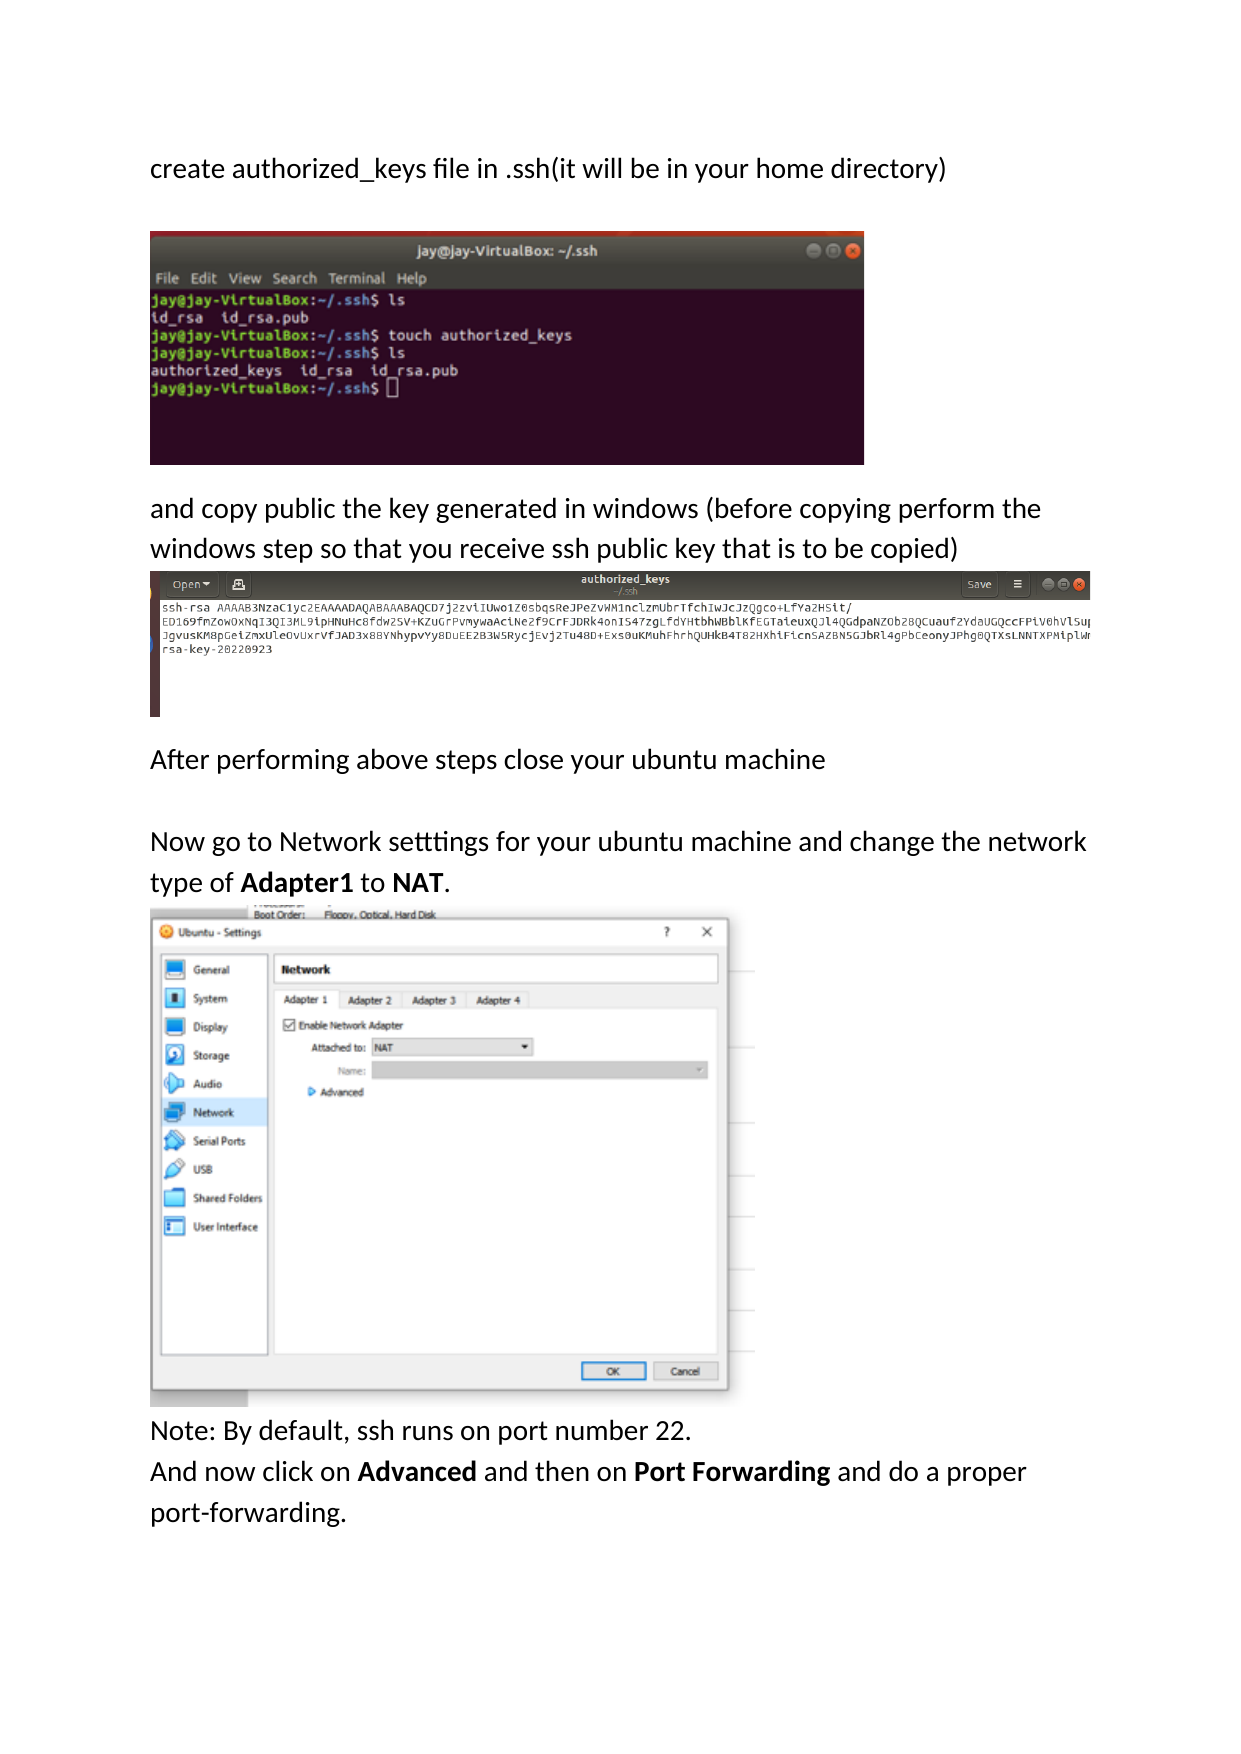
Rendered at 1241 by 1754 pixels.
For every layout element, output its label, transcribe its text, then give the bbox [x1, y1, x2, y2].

text and copy public the key generated in windows (before copying perform the windows step so that you receive ssh public key that is to be copied) [150, 490, 1090, 566]
text Now go to Network setttings for your ubuntu machine and change the network type of Adapter1 to NAT. [150, 823, 1090, 900]
text And now click on Advanced and then on Port Forwarding and do a proper port-forwarding. [150, 1453, 1090, 1529]
text Note: By default, ssh runs on port number 22. [150, 1412, 1090, 1448]
picture [150, 571, 1091, 717]
picture [150, 231, 865, 465]
text create authorized_keys file in .ssh(it will be in your home directory) [150, 150, 1090, 186]
text After performing above steps close your ubuntu machine [150, 741, 1090, 777]
picture [150, 905, 755, 1407]
